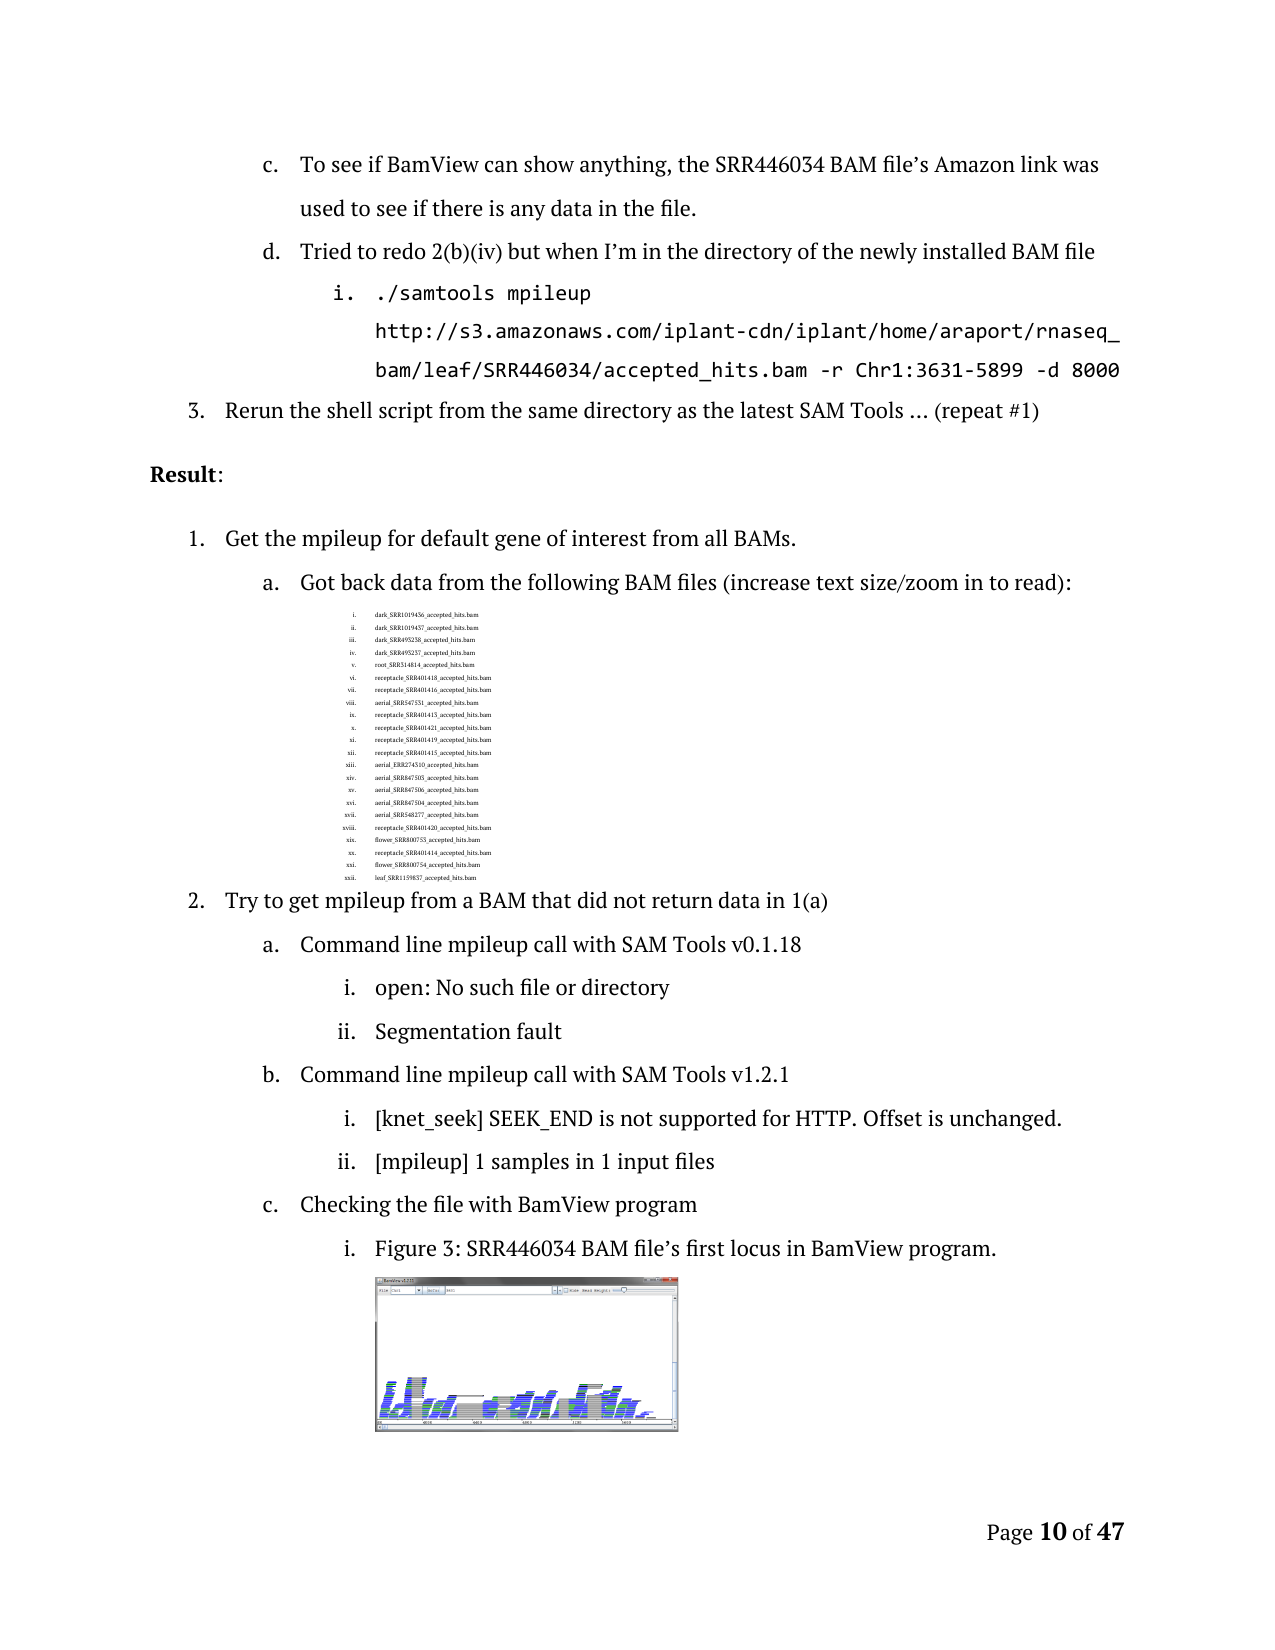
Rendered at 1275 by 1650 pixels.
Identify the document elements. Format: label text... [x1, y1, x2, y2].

list Try to get mpileup from a BAM that did not return data in 1(a) [187, 886, 1125, 915]
list [mpileup] 1 samples in 1 input files [356, 1147, 1125, 1176]
list Tried to redo 2(b)(iv) but when I’m in the directory of the newly installed BAM file [262, 237, 1125, 266]
list ./samtools mpileup http://s3.amazonaws.com/iplant-cdn/iplant/home/araport/rnaseq_bam/leaf/SRR446034/accepted_hits.bam -r Chr1:3631-5899 -d 8000 [356, 280, 1125, 383]
list Segmentation fault [356, 1016, 1125, 1045]
picture [375, 1277, 679, 1432]
list Checking the file with BamView program [262, 1190, 1125, 1219]
list Get the mpileup for default gene of interest from all BAMs. [187, 524, 1125, 553]
text Result: [150, 460, 1125, 489]
list To see if BamView can show anything, the SRR446034 BAM file’s Amazon link was used to see if there is any data in the file. [262, 150, 1125, 222]
list [knet_seek] SEEK_END is not supported for HTTP. Offset is unchanged. [356, 1103, 1125, 1132]
list Got back data from the following BAM files (increase text size/zoom in to read): [262, 568, 1125, 597]
list open: No such file or directory [356, 973, 1125, 1002]
list Rerun the shell script from the same directory as the latest SAM Tools … (repeat #1) [187, 396, 1125, 424]
list Command line mpileup call with SAM Tools v1.2.1 [262, 1060, 1125, 1089]
list Command line mpileup call with SAM Tools v0.1.18 [262, 929, 1125, 958]
